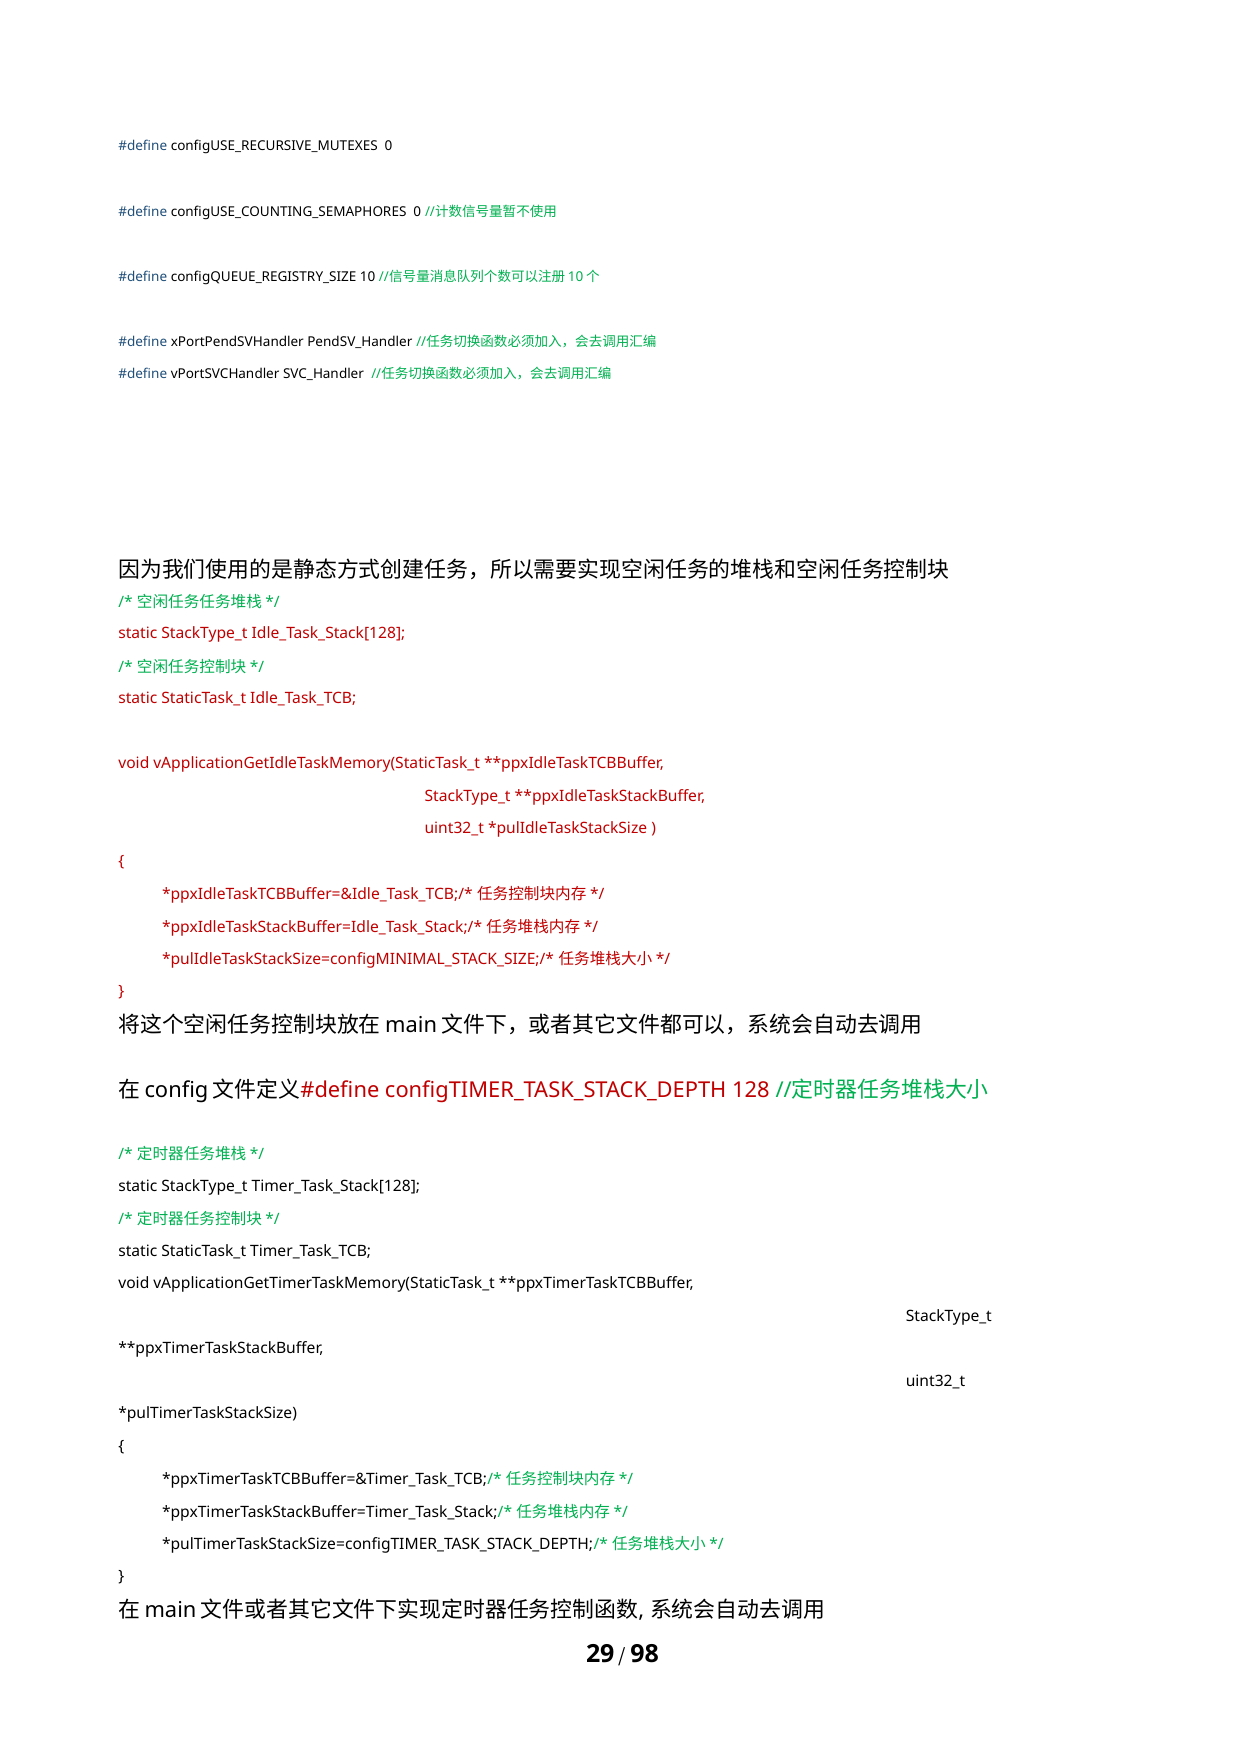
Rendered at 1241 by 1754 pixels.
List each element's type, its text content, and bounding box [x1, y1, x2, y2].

text *pulTimerTaskStackSize=configTIMER_TASK_STACK_DEPTH;/* 任务堆栈大小 */ [118, 1527, 1122, 1559]
text #define xPortPendSVHandler PendSV_Handler //任务切换函数必须加入，会去调用汇编 [118, 324, 1122, 357]
text static StackType_t Idle_Task_Stack[128]; [118, 617, 1122, 649]
text *ppxIdleTaskTCBBuffer=&Idle_Task_TCB;/* 任务控制块内存 */ [118, 877, 1122, 909]
text static StackType_t Timer_Task_Stack[128]; [118, 1169, 1122, 1202]
text /* 定时器任务堆栈 */ [118, 1137, 1122, 1169]
text #define configUSE_COUNTING_SEMAPHORES 0 //计数信号量暂不使用 [118, 194, 1122, 227]
text /* 空闲任务控制块 */ [118, 649, 1122, 682]
text { [118, 844, 1122, 877]
text uint32_t *pulTimerTaskStackSize) [118, 1364, 1122, 1429]
text #define vPortSVCHandler SVC_Handler //任务切换函数必须加入，会去调用汇编 [118, 357, 1122, 389]
text 在main文件或者其它文件下实现定时器任务控制函数, 系统会自动去调用 [118, 1592, 1122, 1624]
text } [118, 1559, 1122, 1592]
text void vApplicationGetIdleTaskMemory(StaticTask_t **ppxIdleTaskTCBBuffer, [118, 747, 1122, 779]
text void vApplicationGetTimerTaskMemory(StaticTask_t **ppxTimerTaskTCBBuffer, [118, 1267, 1122, 1299]
text /* 定时器任务控制块 */ [118, 1202, 1122, 1234]
text StackType_t **ppxTimerTaskStackBuffer, [118, 1299, 1122, 1364]
text *ppxIdleTaskStackBuffer=Idle_Task_Stack;/* 任务堆栈内存 */ [118, 909, 1122, 942]
text 在config文件定义#define configTIMER_TASK_STACK_DEPTH 128 //定时器任务堆栈大小 [118, 1072, 1122, 1104]
text *pulIdleTaskStackSize=configMINIMAL_STACK_SIZE;/* 任务堆栈大小 */ [118, 942, 1122, 974]
text *ppxTimerTaskStackBuffer=Timer_Task_Stack;/* 任务堆栈内存 */ [118, 1494, 1122, 1527]
text { [118, 1429, 1122, 1462]
text static StaticTask_t Idle_Task_TCB; [118, 682, 1122, 714]
text } [118, 974, 1122, 1007]
text uint32_t *pulIdleTaskStackSize ) [118, 812, 1122, 844]
text 因为我们使用的是静态方式创建任务，所以需要实现空闲任务的堆栈和空闲任务控制块 [118, 552, 1122, 584]
text StackType_t **ppxIdleTaskStackBuffer, [118, 779, 1122, 812]
text 将这个空闲任务控制块放在main文件下，或者其它文件都可以，系统会自动去调用 [118, 1007, 1122, 1039]
text #define configQUEUE_REGISTRY_SIZE 10 //信号量消息队列个数可以注册10个 [118, 259, 1122, 292]
text static StaticTask_t Timer_Task_TCB; [118, 1234, 1122, 1267]
text #define configUSE_RECURSIVE_MUTEXES 0 [118, 129, 1122, 162]
text *ppxTimerTaskTCBBuffer=&Timer_Task_TCB;/* 任务控制块内存 */ [118, 1462, 1122, 1494]
text /* 空闲任务任务堆栈 */ [118, 584, 1122, 617]
